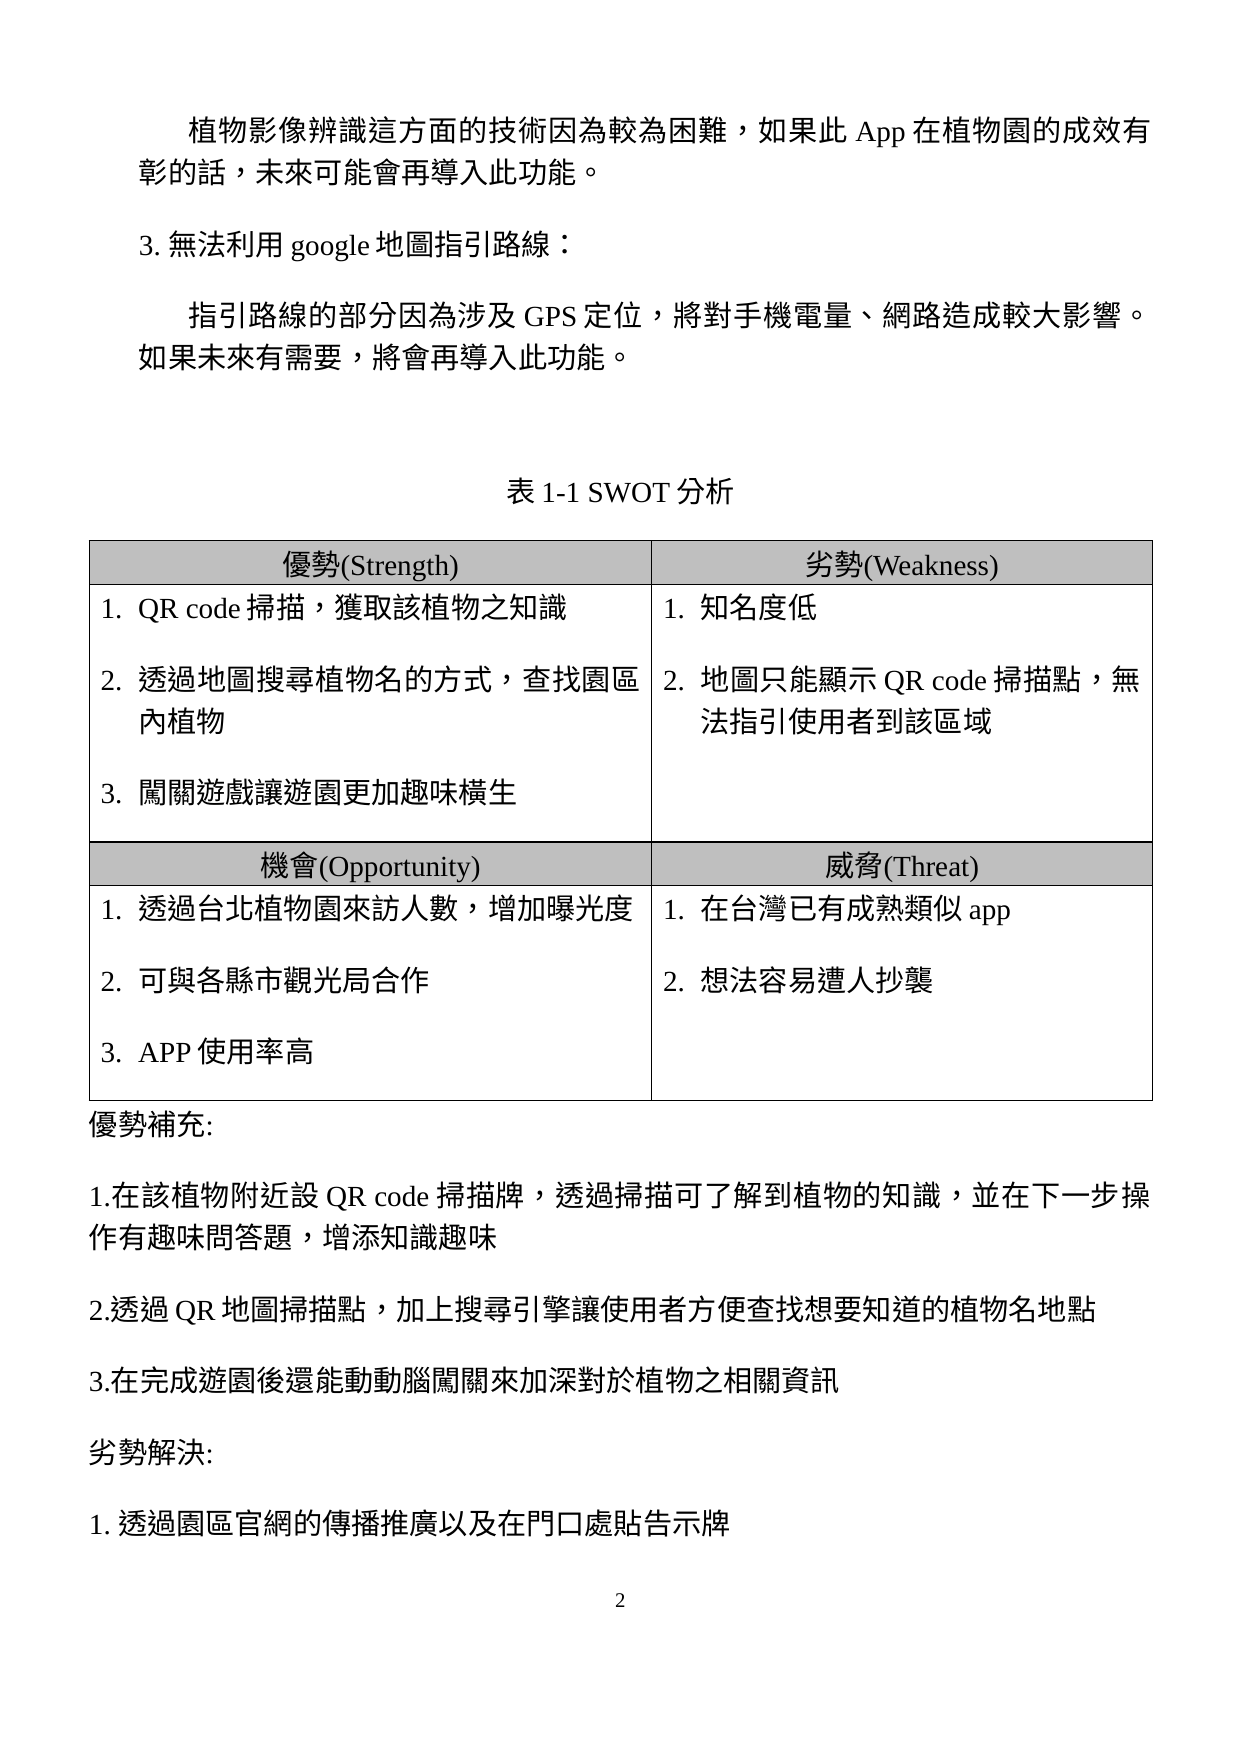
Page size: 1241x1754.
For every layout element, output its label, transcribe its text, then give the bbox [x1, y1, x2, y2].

table_header 劣勢(Weakness) [652, 541, 1152, 584]
text 1. 透過園區官網的傳播推廣以及在門口處貼告示牌 [89, 1501, 1152, 1543]
text 2.透過QR地圖掃描點，加上搜尋引擎讓使用者方便查找想要知道的植物名地點 [89, 1286, 1152, 1329]
table_cell 機會(Opportunity) [90, 843, 651, 885]
text 優勢補充: [89, 1101, 1152, 1143]
table_cell 威脅(Threat) [652, 843, 1152, 885]
table_cell 透過台北植物園來訪人數，增加曝光度 可與各縣市觀光局合作 APP使用率高 [90, 886, 651, 1100]
table_cell 在台灣已有成熟類似app 想法容易遭人抄襲 [652, 886, 1152, 1100]
text 表1-1 SWOT分析 [89, 469, 1152, 511]
text 3. 無法利用google地圖指引路線： [89, 221, 1152, 263]
text 1.在該植物附近設QR code掃描牌，透過掃描可了解到植物的知識，並在下一步操作有趣味問答題，增添知識趣味 [89, 1173, 1152, 1257]
table_cell QR code掃描，獲取該植物之知識 透過地圖搜尋植物名的方式，查找園區內植物 闖關遊戲讓遊園更加趣味橫生 [90, 585, 651, 841]
text 植物影像辨識這方面的技術因為較為困難，如果此App在植物園的成效有彰的話，未來可能會再導入此功能。 [139, 107, 1152, 192]
table_cell 知名度低 地圖只能顯示QR code掃描點，無法指引使用者到該區域 [652, 585, 1152, 841]
text 劣勢解決: [89, 1429, 1152, 1472]
table_header 優勢(Strength) [90, 541, 651, 584]
text 指引路線的部分因為涉及GPS定位，將對手機電量、網路造成較大影響。如果未來有需要，將會再導入此功能。 [139, 292, 1152, 377]
text 3.在完成遊園後還能動動腦闖關來加深對於植物之相關資訊 [89, 1358, 1152, 1400]
